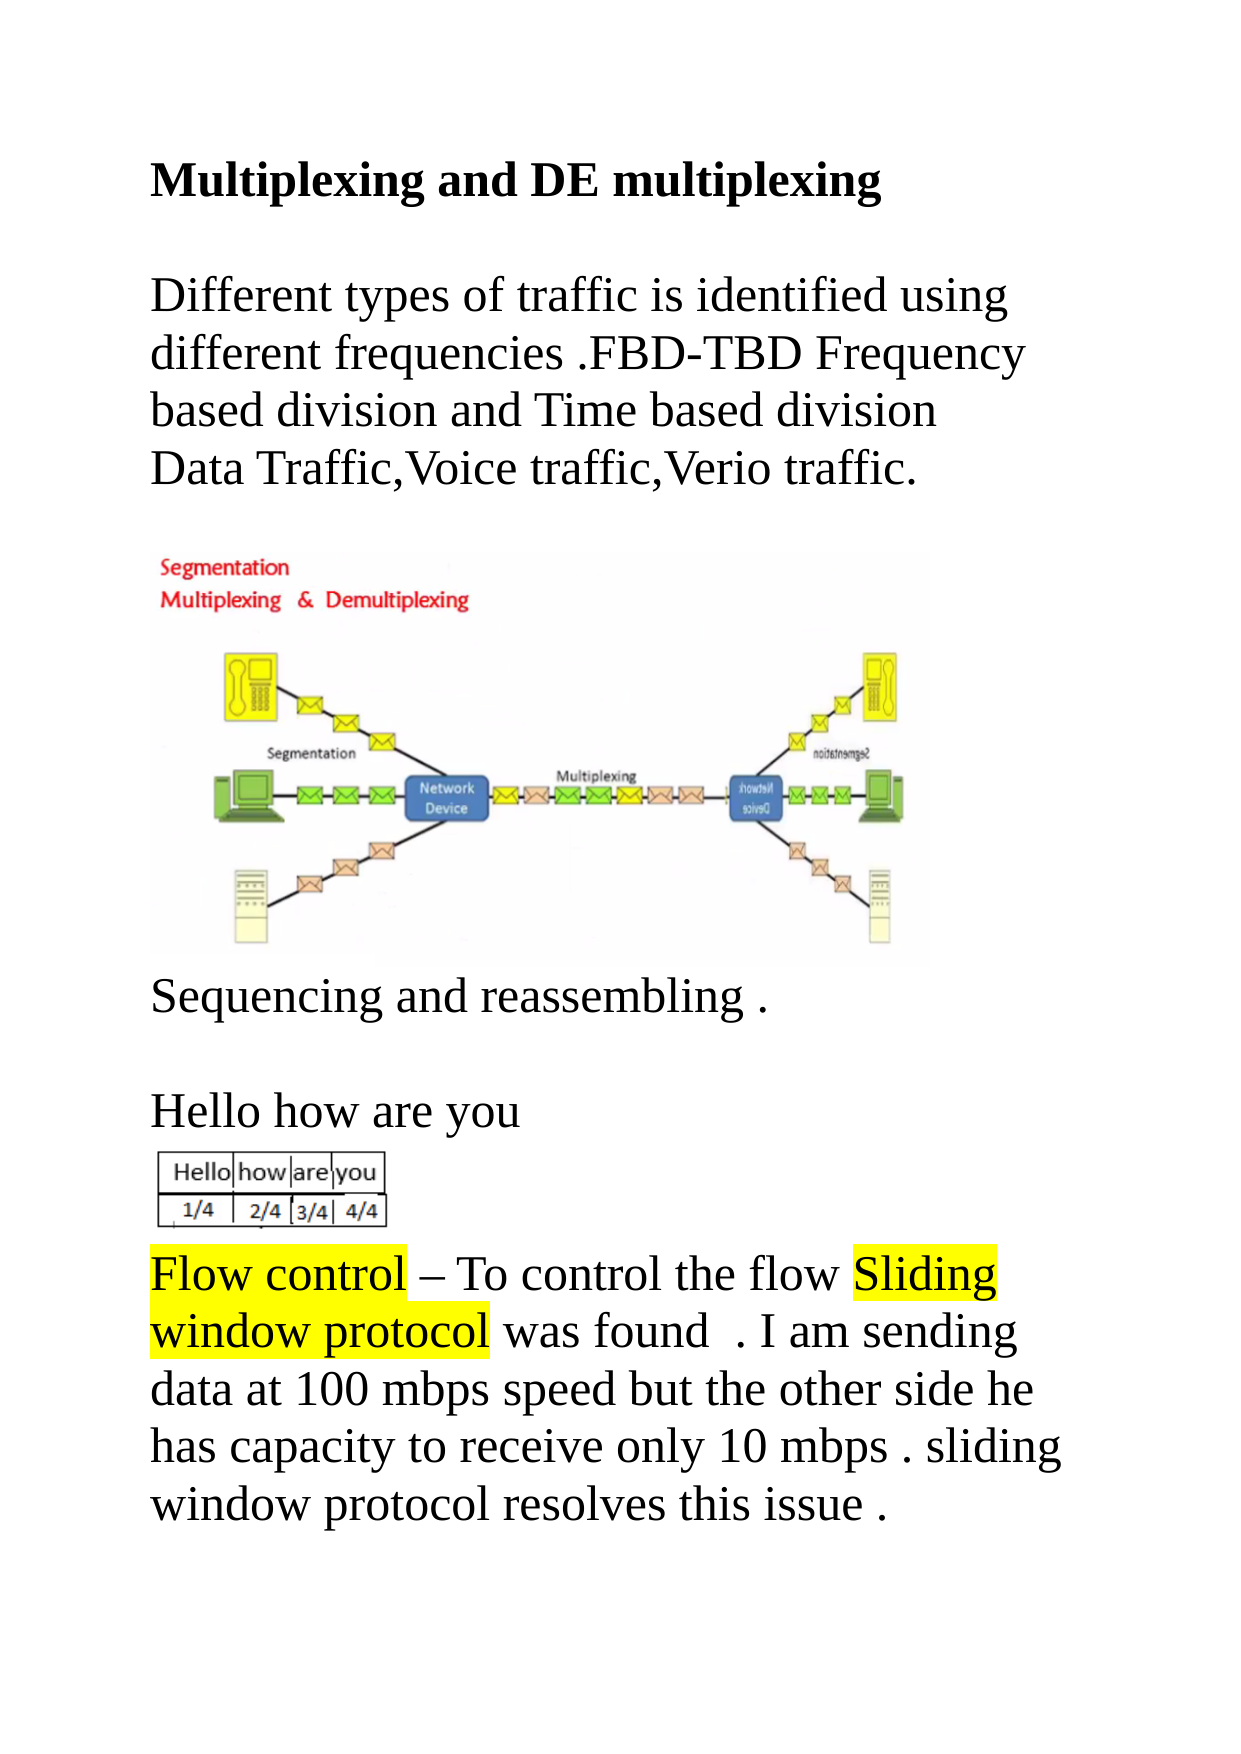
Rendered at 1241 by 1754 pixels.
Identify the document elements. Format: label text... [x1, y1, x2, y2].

text Different types of traffic is identified using different frequencies .FBD-TBD Frequency based division and Time based division [150, 265, 1090, 437]
picture [150, 1138, 406, 1244]
text Multiplexing and DE multiplexing [150, 150, 1090, 207]
text Sequencing and reassembling . [150, 966, 1090, 1024]
text Data Traffic,Voice traffic,Verio traffic. [150, 437, 1090, 495]
picture [150, 552, 930, 967]
text Hello how are you [150, 1081, 1090, 1139]
text Flow control – To control the flow Sliding window protocol was found . I am sending data at 100 mbps speed but the other side he has capacity to receive only 10 mbps . sliding window protocol resolves this issue . [150, 1244, 1090, 1531]
